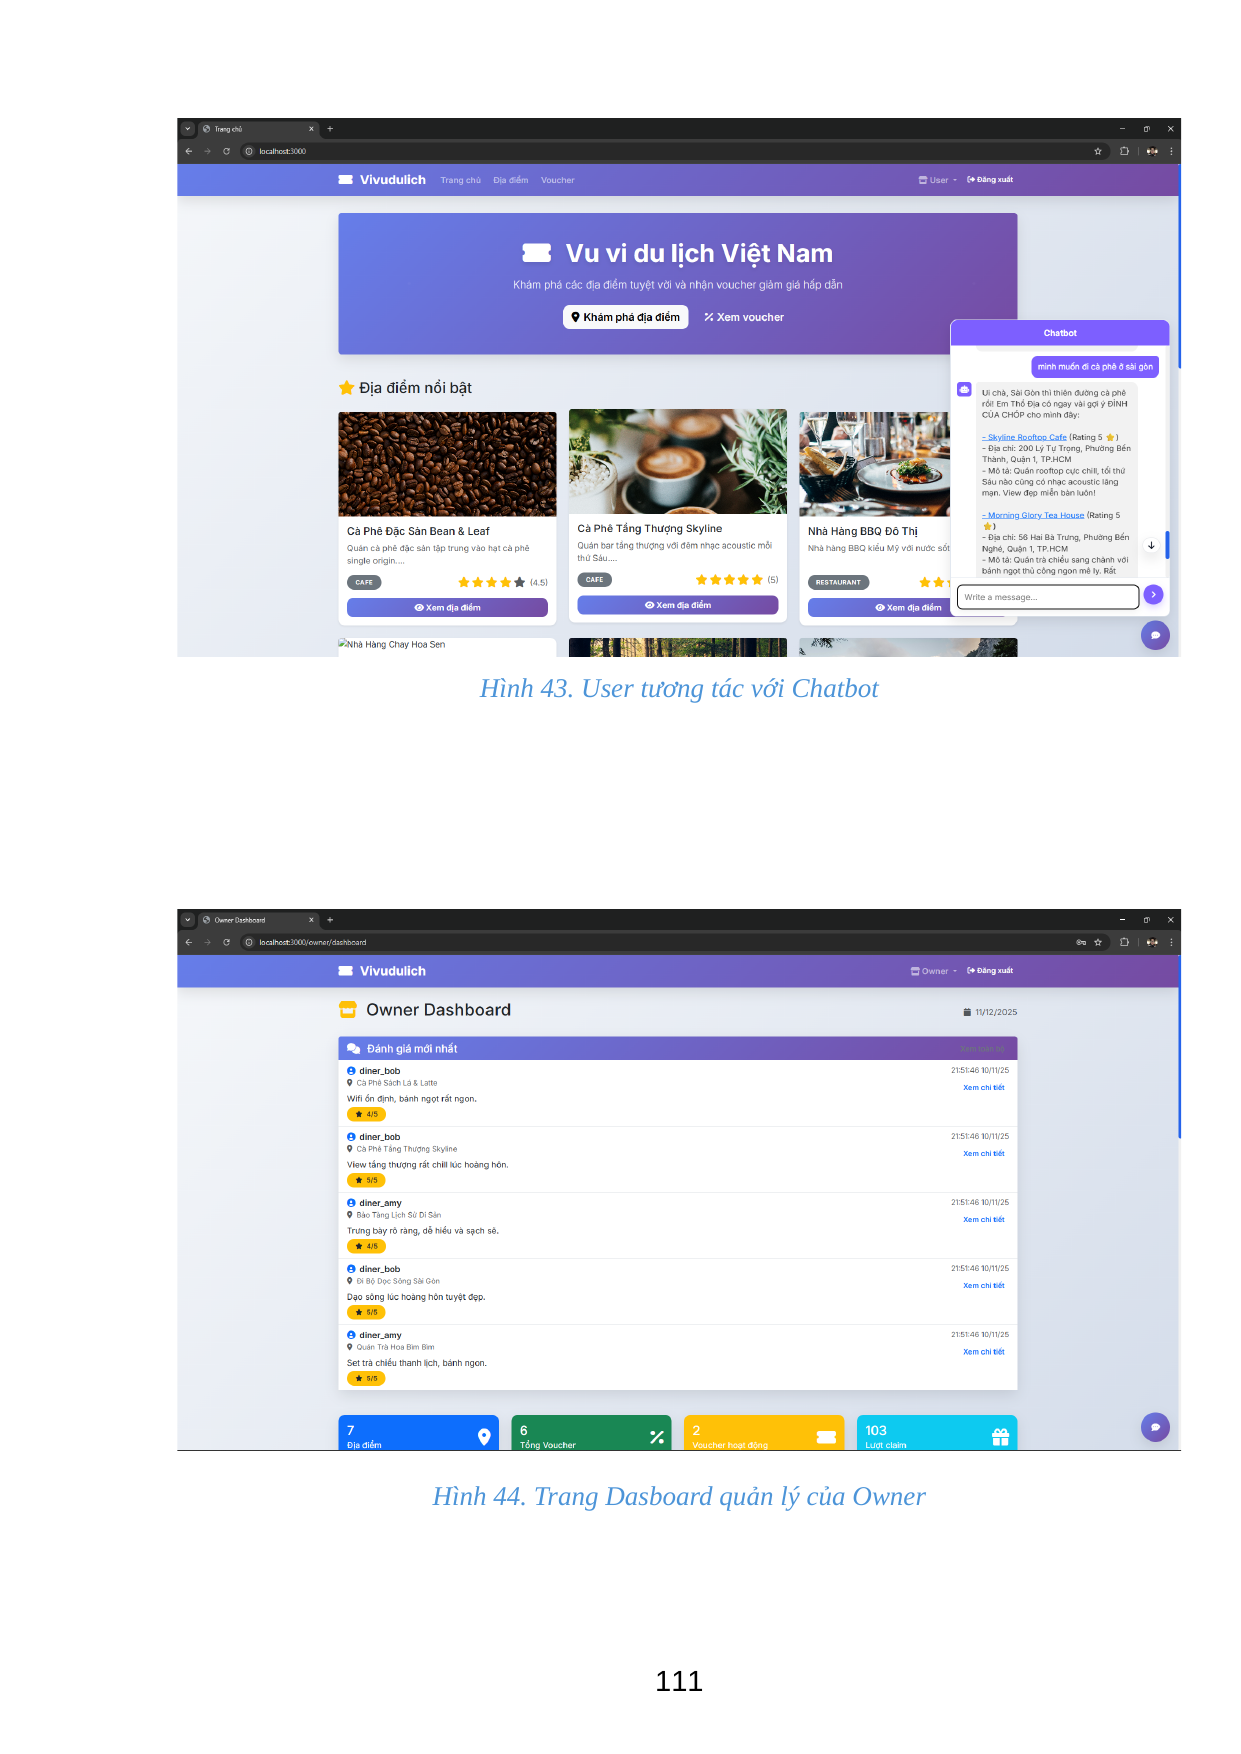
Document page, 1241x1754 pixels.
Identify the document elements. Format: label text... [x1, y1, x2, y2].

text Hình 44. Trang Dasboard quản lý của Owner [177, 1479, 1181, 1511]
picture [177, 909, 1182, 1451]
picture [177, 118, 1182, 657]
text Hình 43. User tương tác với Chatbot [177, 657, 1181, 704]
